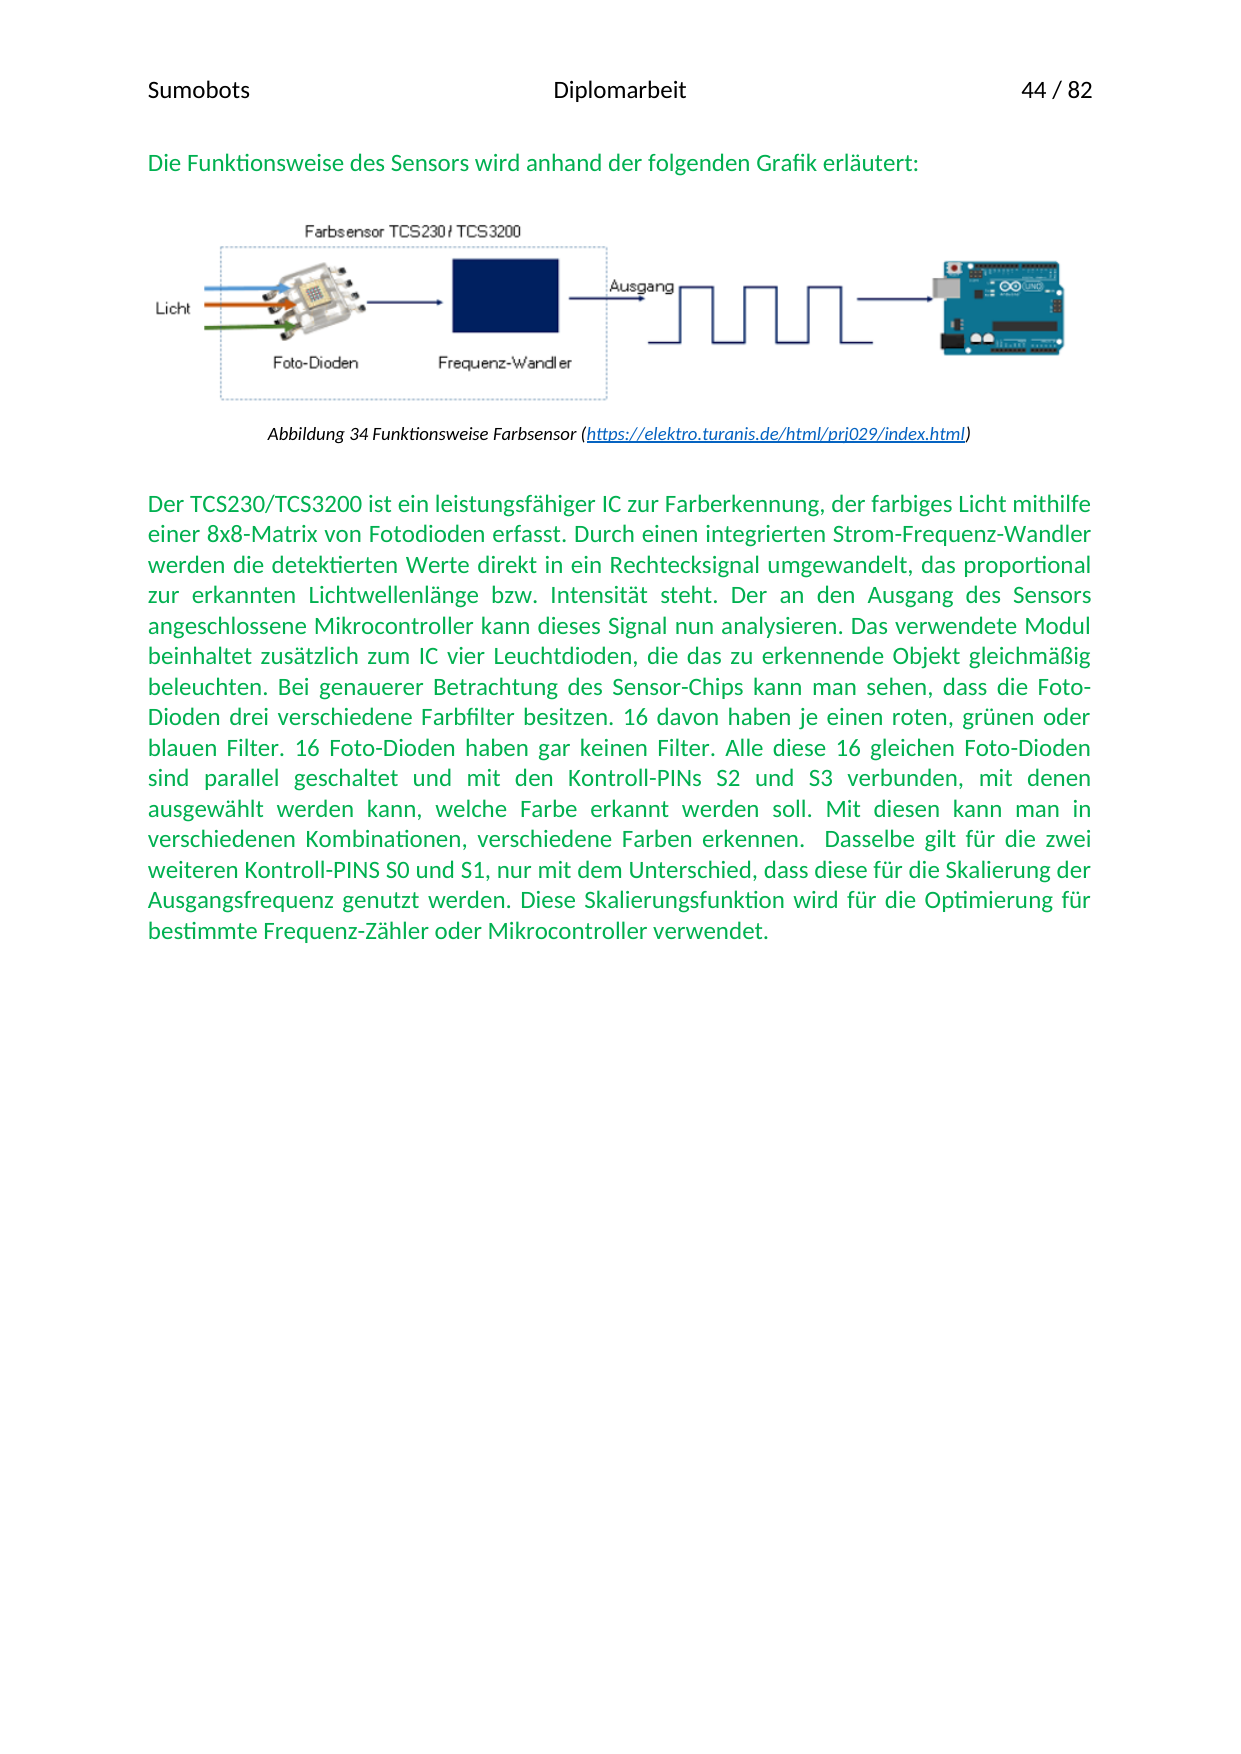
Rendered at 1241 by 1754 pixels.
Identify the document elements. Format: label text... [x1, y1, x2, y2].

text Der TCS230/TCS3200 ist ein leistungsfähiger IC zur Farberkennung, der farbiges Licht mithilfe einer 8x8-Matrix von Fotodioden erfasst. Durch einen integrierten Strom-Frequenz-Wandler werden die detektierten Werte direkt in ein Rechtecksignal umgewandelt, das proportional zur erkannten Lichtwellenlänge bzw. Intensität steht. Der an den Ausgang des Sensors angeschlossene Mikrocontroller kann dieses Signal nun analysieren. Das verwendete Modul beinhaltet zusätzlich zum IC vier Leuchtdioden, die das zu erkennende Objekt gleichmäßig beleuchten. Bei genauerer Betrachtung des Sensor-Chips kann man sehen, dass die Foto-Dioden drei verschiedene Farbfilter besitzen. 16 davon haben je einen roten, grünen oder blauen Filter. 16 Foto-Dioden haben gar keinen Filter. Alle diese 16 gleichen Foto-Dioden sind parallel geschaltet und mit den Kontroll-PINs S2 und S3 verbunden, mit denen ausgewählt werden kann, welche Farbe erkannt werden soll. Mit diesen kann man in verschiedenen Kombinationen, verschiedene Farben erkennen. Dasselbe gilt für die zwei weiteren Kontroll-PINS S0 und S1, nur mit dem Unterschied, dass diese für die Skalierung der Ausgangsfrequenz genutzt werden. Diese Skalierungsfunktion wird für die Optimierung für bestimmte Frequenz-Zähler oder Mikrocontroller verwendet. [148, 488, 1093, 946]
picture [147, 208, 1093, 410]
text Abbildung 34 Funktionsweise Farbsensor (https://elektro.turanis.de/html/prj029/index.html) [148, 422, 1093, 445]
text Die Funktionsweise des Sensors wird anhand der folgenden Grafik erläutert: [148, 148, 1093, 178]
